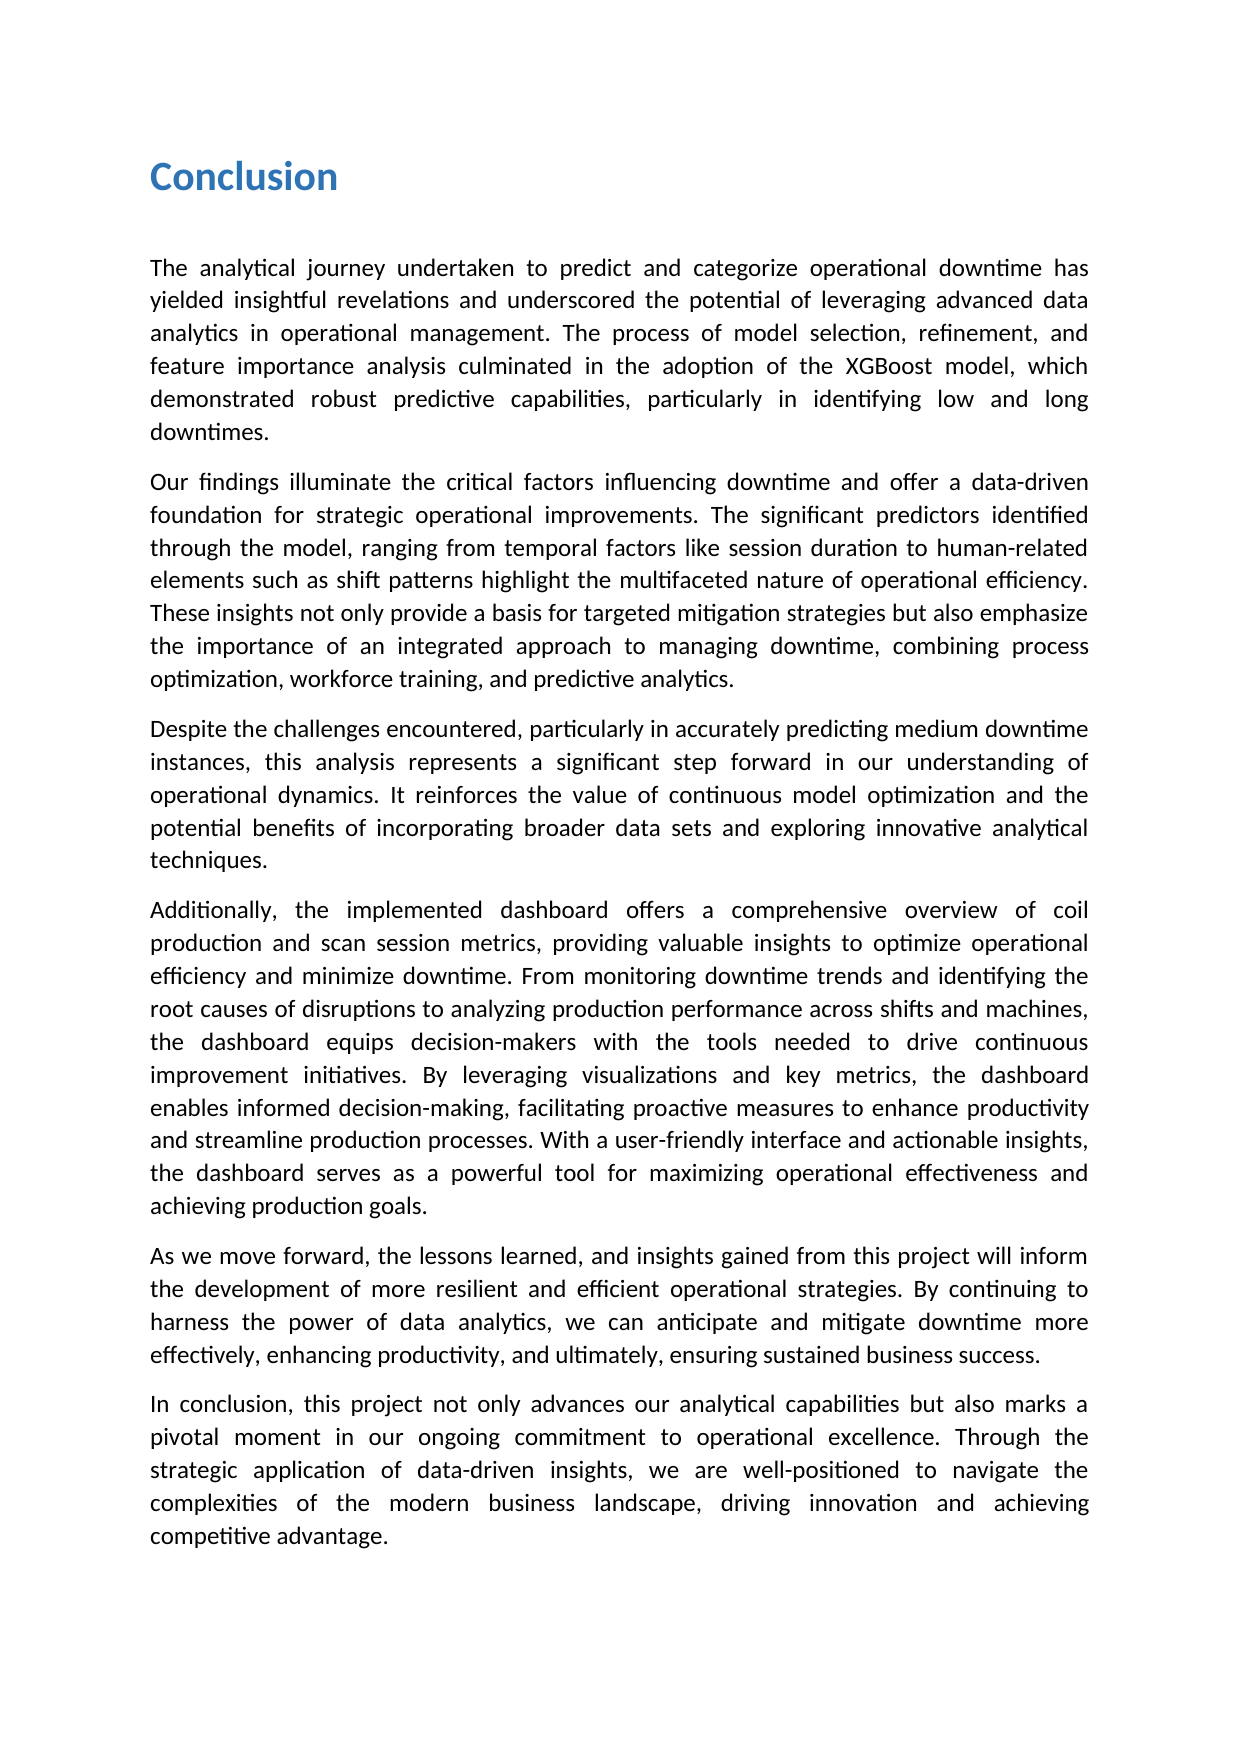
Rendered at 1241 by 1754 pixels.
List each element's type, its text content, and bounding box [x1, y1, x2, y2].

text As we move forward, the lessons learned, and insights gained from this project will inform the development of more resilient and efficient operational strategies. By continuing to harness the power of data analytics, we can anticipate and mitigate downtime more effectively, enhancing productivity, and ultimately, ensuring sustained business success. [150, 1240, 1090, 1369]
text The analytical journey undertaken to predict and categorize operational downtime has yielded insightful revelations and underscored the potential of leveraging advanced data analytics in operational management. The process of model selection, refinement, and feature importance analysis culminated in the adoption of the XGBoost model, which demonstrated robust predictive capabilities, particularly in identifying low and long downtimes. [150, 252, 1090, 447]
text In conclusion, this project not only advances our analytical capabilities but also marks a pivotal moment in our ongoing commitment to operational excellence. Through the strategic application of data-driven insights, we are well-positioned to navigate the complexities of the modern business landscape, driving innovation and achieving competitive advantage. [150, 1388, 1090, 1551]
text Our findings illuminate the critical factors influencing downtime and offer a data-driven foundation for strategic operational improvements. The significant predictors identified through the model, ranging from temporal factors like session duration to human-related elements such as shift patterns highlight the multifaceted nature of operational efficiency. These insights not only provide a basis for targeted mitigation strategies but also emphasize the importance of an integrated approach to managing downtime, combining process optimization, workforce training, and predictive analytics. [150, 466, 1090, 694]
text Despite the challenges encountered, particularly in accurately predicting medium downtime instances, this analysis represents a significant step forward in our understanding of operational dynamics. It reinforces the value of continuous model optimization and the potential benefits of incorporating broader data sets and exploring innovative analytical techniques. [150, 713, 1090, 875]
subtitle Conclusion [150, 150, 1090, 201]
text Additionally, the implemented dashboard offers a comprehensive overview of coil production and scan session metrics, providing valuable insights to optimize operational efficiency and minimize downtime. From monitoring downtime trends and identifying the root causes of disruptions to analyzing production performance across shifts and machines, the dashboard equips decision-makers with the tools needed to drive continuous improvement initiatives. By leveraging visualizations and key metrics, the dashboard enables informed decision-making, facilitating proactive measures to enhance productivity and streamline production processes. With a user-friendly interface and actionable insights, the dashboard serves as a powerful tool for maximizing operational effectiveness and achieving production goals. [150, 894, 1090, 1221]
